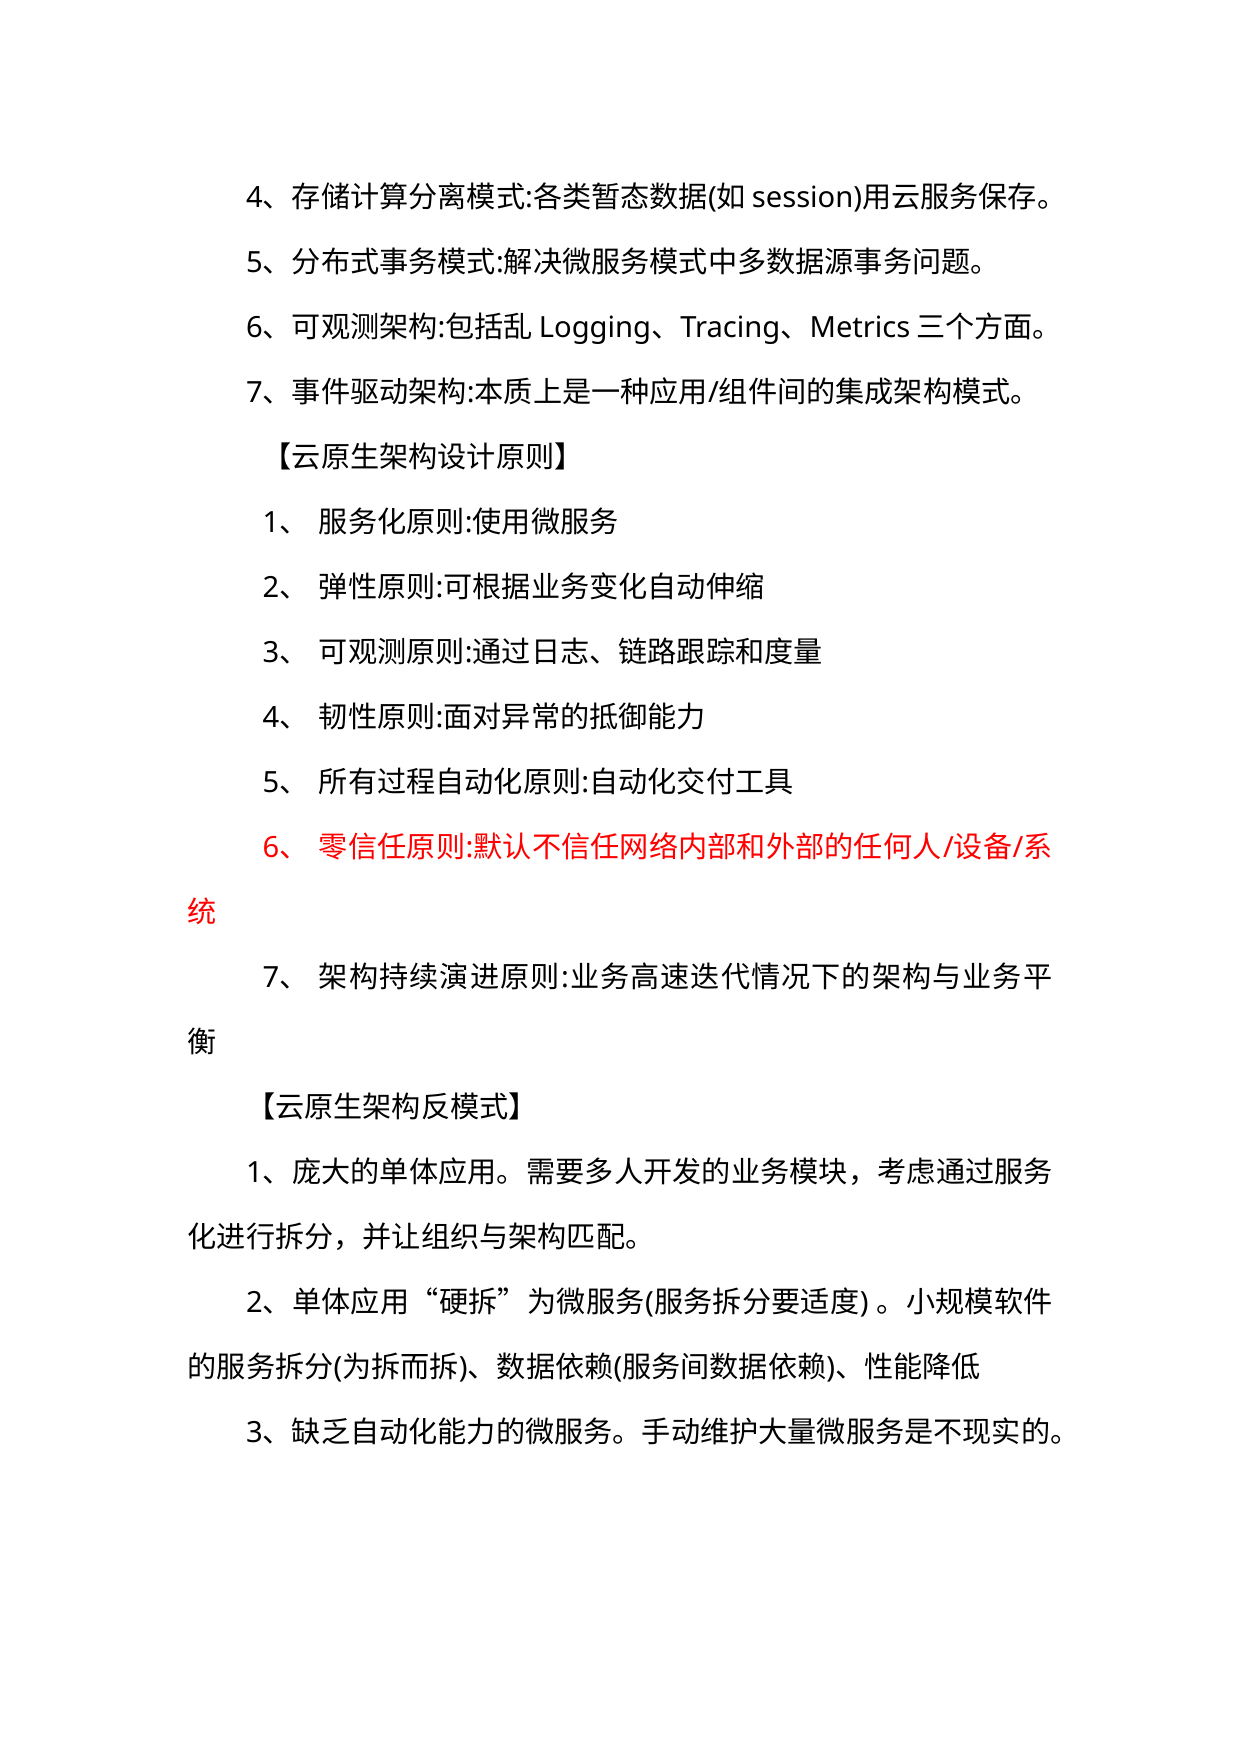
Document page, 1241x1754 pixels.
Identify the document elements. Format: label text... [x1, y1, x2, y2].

text 6、可观测架构:包括乱Logging、Tracing、Metrics三个方面。 [187, 292, 1053, 357]
list 零信任原则:默认不信任网络内部和外部的任何人/设备/系统 [187, 812, 1053, 942]
list 所有过程自动化原则:自动化交付工具 [187, 747, 1053, 812]
text 5、分布式事务模式:解决微服务模式中多数据源事务问题。 [187, 227, 1053, 292]
text 2、单体应用“硬拆”为微服务(服务拆分要适度) 。小规模软件的服务拆分(为拆而拆)、数据依赖(服务间数据依赖)、性能降低 [187, 1267, 1053, 1397]
list 可观测原则:通过日志、链路跟踪和度量 [187, 617, 1053, 682]
list 弹性原则:可根据业务变化自动伸缩 [187, 552, 1053, 617]
text 【云原生架构反模式】 [187, 1072, 1053, 1137]
list 韧性原则:面对异常的抵御能力 [187, 682, 1053, 747]
list 【云原生架构设计原则】 [262, 422, 1053, 487]
text 4、存储计算分离模式:各类暂态数据(如session)用云服务保存。 [187, 162, 1053, 227]
list 架构持续演进原则:业务高速迭代情况下的架构与业务平衡 [187, 942, 1053, 1072]
text 7、事件驱动架构:本质上是一种应用/组件间的集成架构模式。 [187, 357, 1053, 422]
text 3、缺乏自动化能力的微服务。手动维护大量微服务是不现实的。 [187, 1397, 1053, 1462]
text 1、庞大的单体应用。需要多人开发的业务模块，考虑通过服务化进行拆分，并让组织与架构匹配。 [187, 1137, 1053, 1267]
list 服务化原则:使用微服务 [187, 487, 1053, 552]
